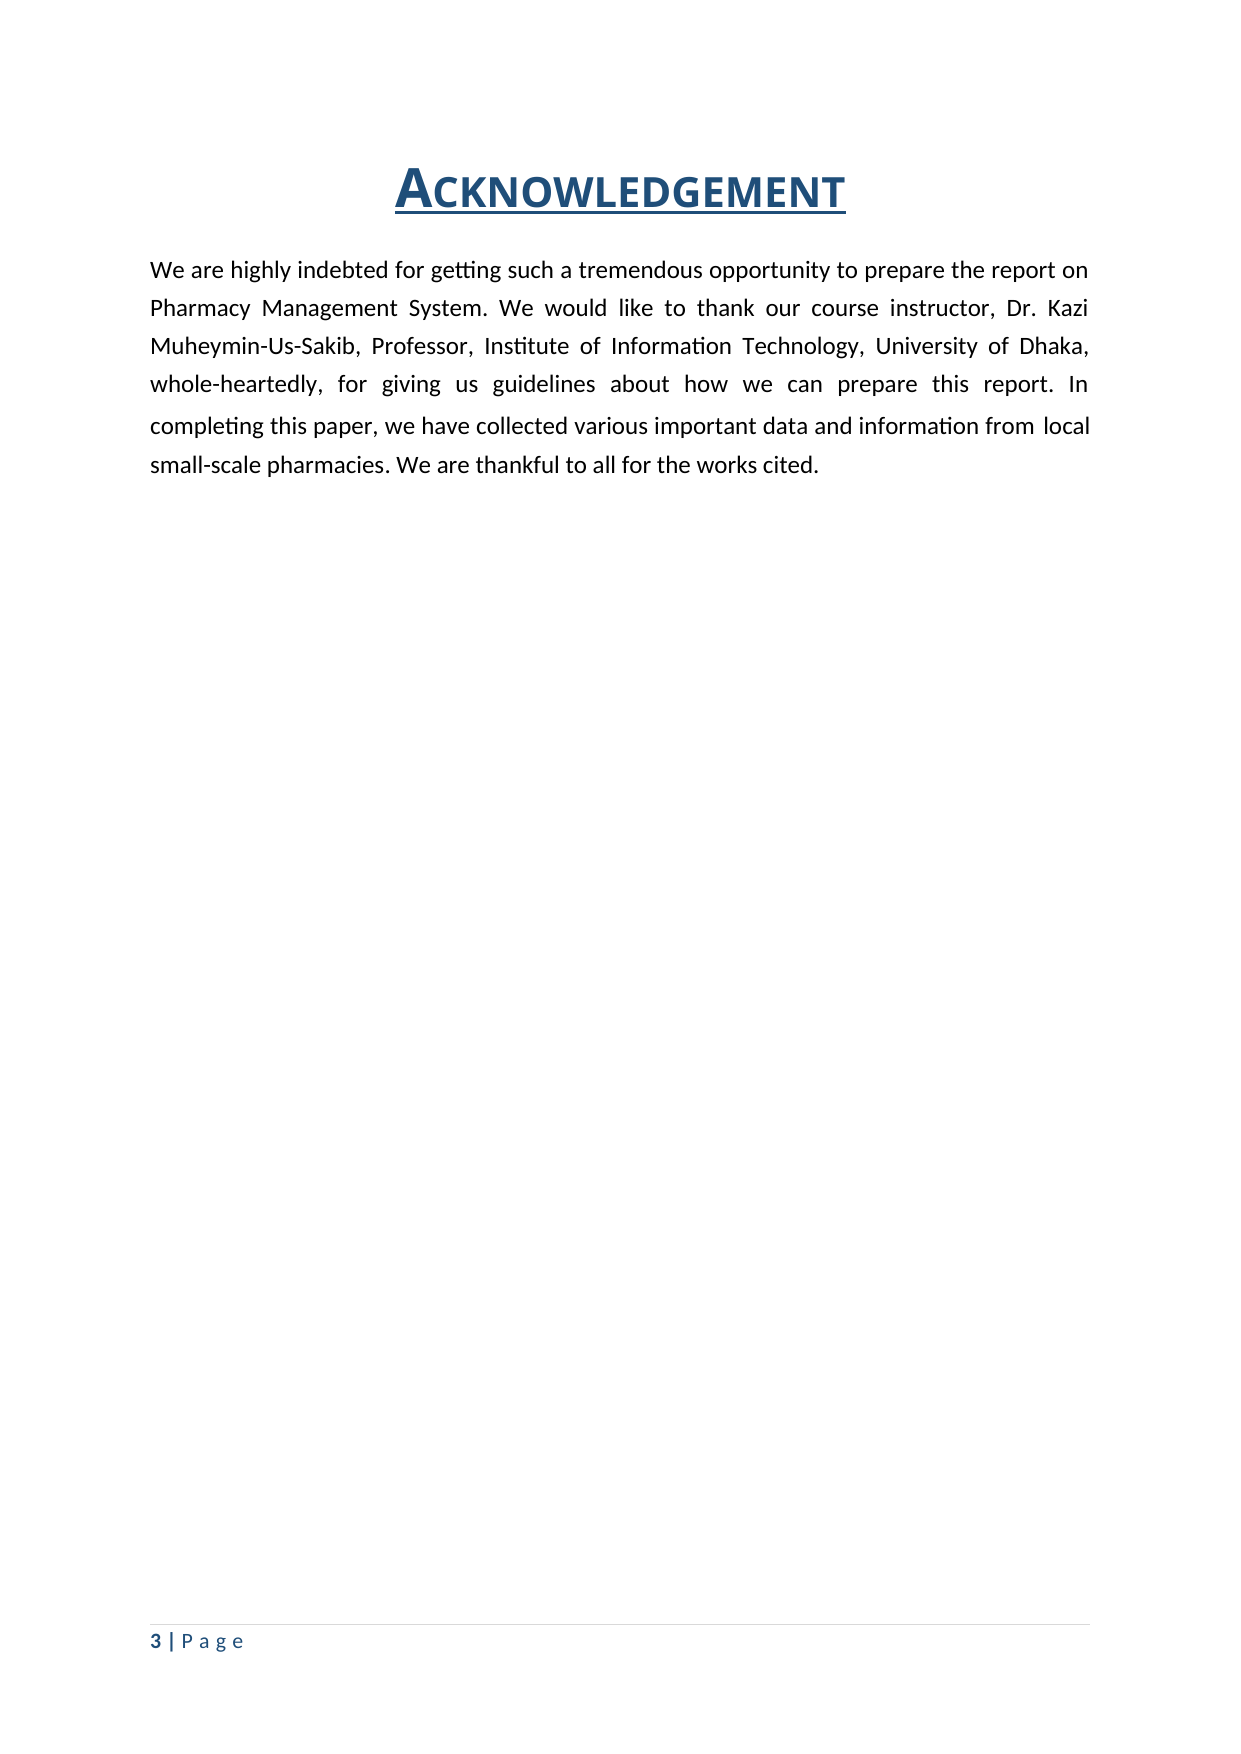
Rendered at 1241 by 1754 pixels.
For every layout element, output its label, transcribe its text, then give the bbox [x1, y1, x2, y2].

text We are highly indebted for getting such a tremendous opportunity to prepare the report on Pharmacy Management System. We would like to thank our course instructor, Dr. Kazi Muheymin-Us-Sakib, Professor, Institute of Information Technology, University of Dhaka, whole-heartedly, for giving us guidelines about how we can prepare this report. In completing this paper, we have collected various important data and information from local small-scale pharmacies. We are thankful to all for the works cited. [150, 254, 1090, 480]
text ACKNOWLEDGEMENT [150, 150, 1090, 224]
